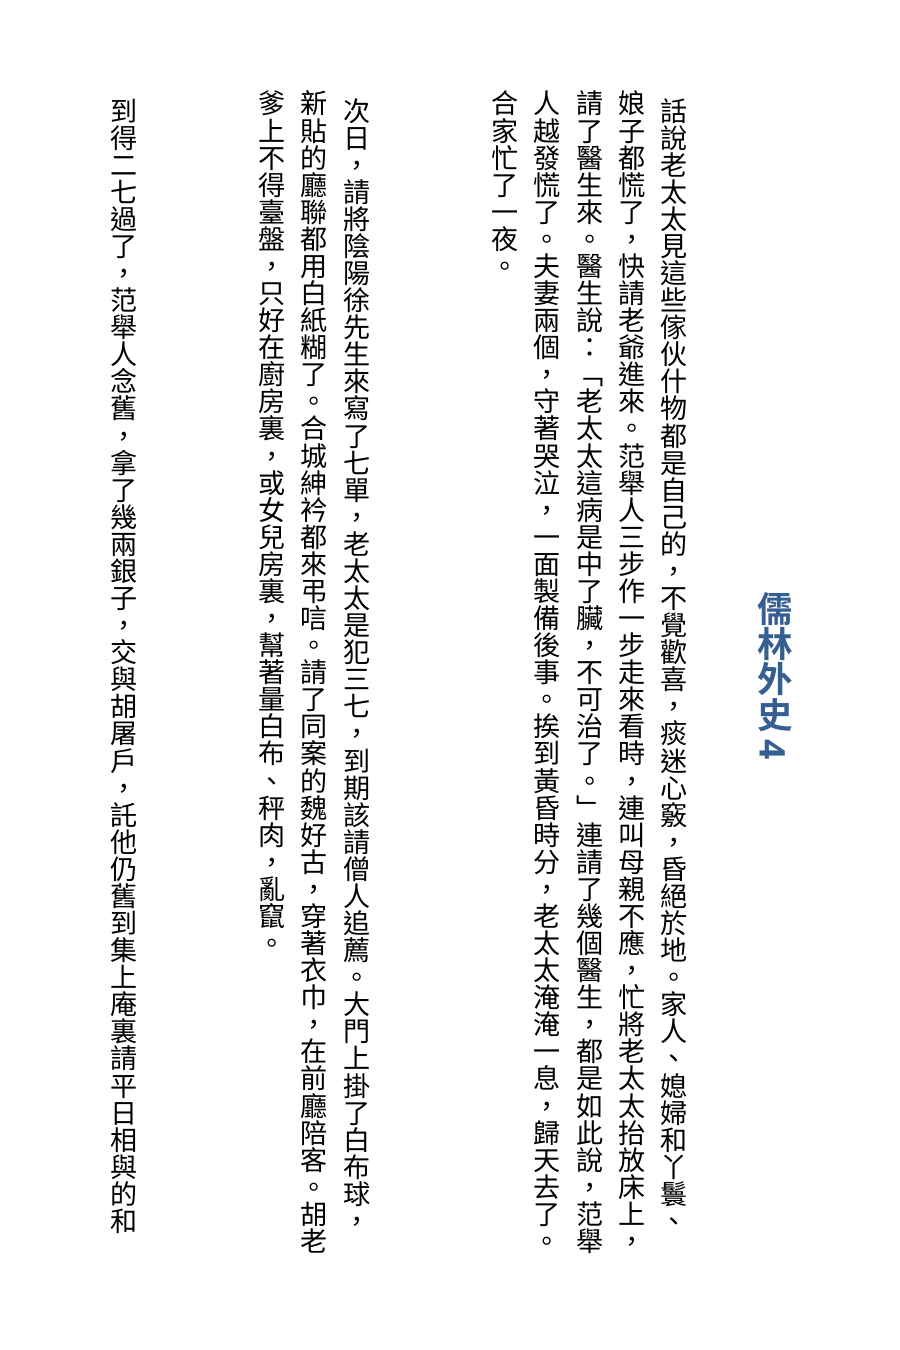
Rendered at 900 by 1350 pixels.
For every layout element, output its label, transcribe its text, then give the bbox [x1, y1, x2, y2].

text 話說老太太見這些傢伙什物都是自己的，不覺歡喜，痰迷心竅，昏絕於地。家人、媳婦和丫鬟、娘子都慌了，快請老爺進來。范舉人三步作一步走來看時，連叫母親不應，忙將老太太抬放床上，請了醫生來。醫生說：﹁老太太這病是中了臟，不可治了。﹂連請了幾個醫生，都是如此說，范舉人越發慌了。夫妻兩個，守著哭泣，一面製備後事。挨到黃昏時分，老太太淹淹一息，歸天去了。合家忙了一夜。 [442, 90, 734, 1260]
text 次日，請將陰陽徐先生來寫了七單，老太太是犯三七，到期該請僧人追薦。大門上掛了白布球，新貼的廳聯都用白紙糊了。合城紳衿都來弔唁。請了同案的魏好古，穿著衣巾，在前廳陪客。胡老爹上不得臺盤，只好在廚房裏，或女兒房裏，幫著量白布、秤肉，亂竄。 [210, 90, 416, 1260]
subtitle 儒林外史4 [749, 90, 797, 1260]
